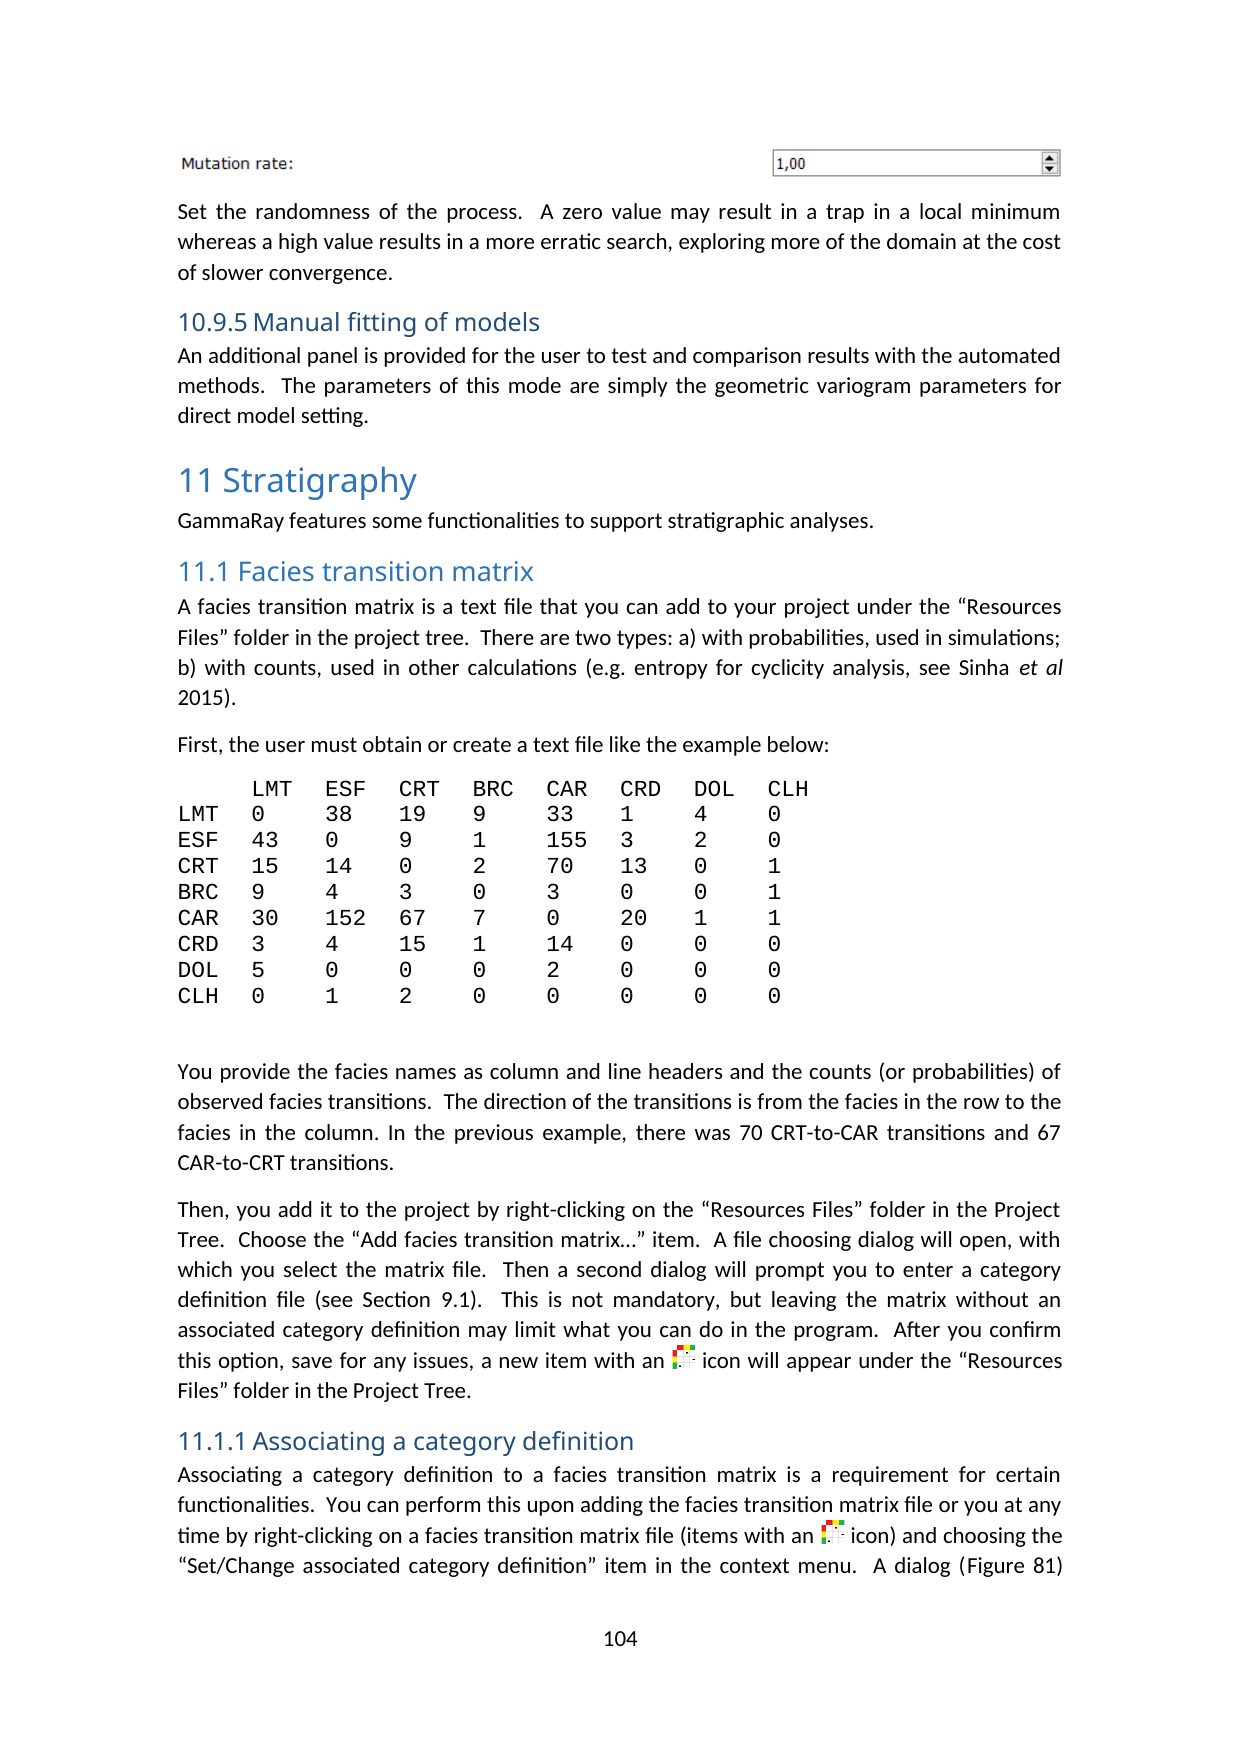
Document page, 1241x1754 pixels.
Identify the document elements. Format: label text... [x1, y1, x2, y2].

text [177, 1460, 1063, 1579]
text DOL 5 0 0 0 2 0 0 0 [177, 958, 1063, 984]
text You provide the facies names as column and line headers and the counts (or probabilities) of observed facies transitions. The direction of the transitions is from the facies in the row to the facies in the column. In the previous example, there was 70 CRT-to-CAR transitions and 67 CAR-to-CRT transitions. [177, 1057, 1063, 1176]
text A facies transition matrix is a text file that you can add to your project under the “Resources Files” folder in the project tree. There are two types: a) with probabilities, used in simulations; b) with counts, used in other calculations (e.g. entropy for cyclicity analysis, see Sinha et al 2015). [177, 592, 1063, 711]
text CRD 3 4 15 1 14 0 0 0 [177, 932, 1063, 958]
text Then, you add it to the project by right-clicking on the “Resources Files” folder in the Project Tree. Choose the “Add facies transition matrix…” item. A file choosing dialog will open, with which you select the matrix file. Then a second dialog will prompt you to enter a category definition file (see Section 9.1). This is not mandatory, but leaving the matrix without an associated category definition may limit what you can do in the program. After you confirm this option, save for any issues, a new item with an icon will appear under the “Resources Files” folder in the Project Tree. [177, 1195, 1063, 1404]
text GammaRay features some functionalities to support stratigraphic analyses. [177, 506, 1063, 534]
text CAR 30 152 67 7 0 20 1 1 [177, 907, 1063, 932]
text An additional panel is provided for the user to test and comparison results with the automated methods. The parameters of this mode are simply the geometric variogram parameters for direct model setting. [177, 341, 1063, 430]
text BRC 9 4 3 0 3 0 0 1 [177, 881, 1063, 907]
subtitle Manual fitting of models [177, 304, 1063, 338]
text LMT 0 38 19 9 33 1 4 0 [177, 803, 1063, 829]
subtitle Stratigraphy [177, 457, 1063, 502]
text ESF 43 0 9 1 155 3 2 0 [177, 829, 1063, 855]
picture [821, 1520, 845, 1544]
picture [177, 147, 1063, 179]
subtitle Facies transition matrix [177, 553, 1063, 589]
subtitle Associating a category definition [177, 1423, 1063, 1457]
text LMT ESF CRT BRC CAR CRD DOL CLH [177, 777, 1063, 803]
text CRT 15 14 0 2 70 13 0 1 [177, 855, 1063, 881]
text First, the user must obtain or create a text file like the example below: [177, 730, 1063, 758]
text Set the randomness of the process. A zero value may result in a trap in a local minimum whereas a high value results in a more erratic search, exploring more of the domain at the cost of slower convergence. [177, 197, 1063, 286]
text CLH 0 1 2 0 0 0 0 0 [177, 984, 1063, 1010]
picture [672, 1345, 696, 1369]
